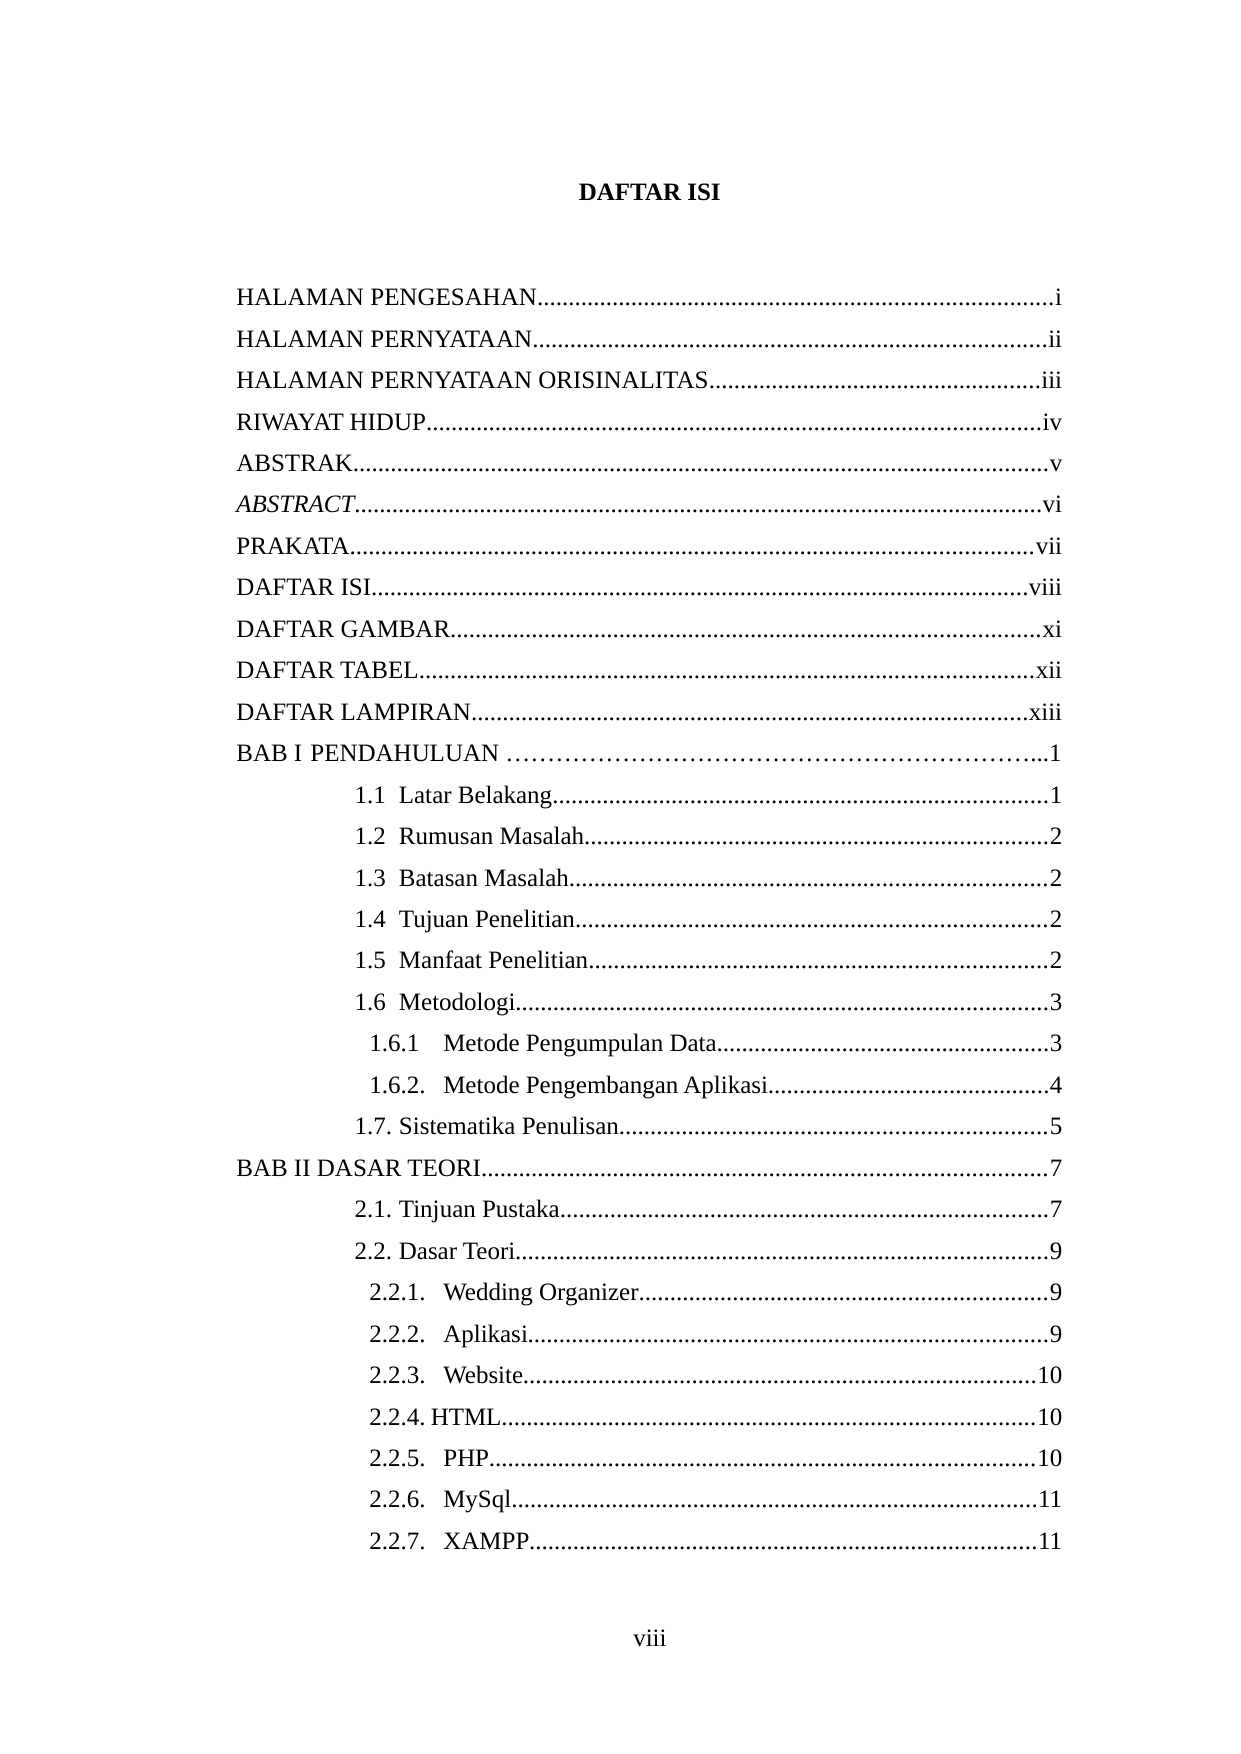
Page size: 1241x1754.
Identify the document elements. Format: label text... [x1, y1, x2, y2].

subtitle DAFTAR ISI [236, 177, 1063, 206]
